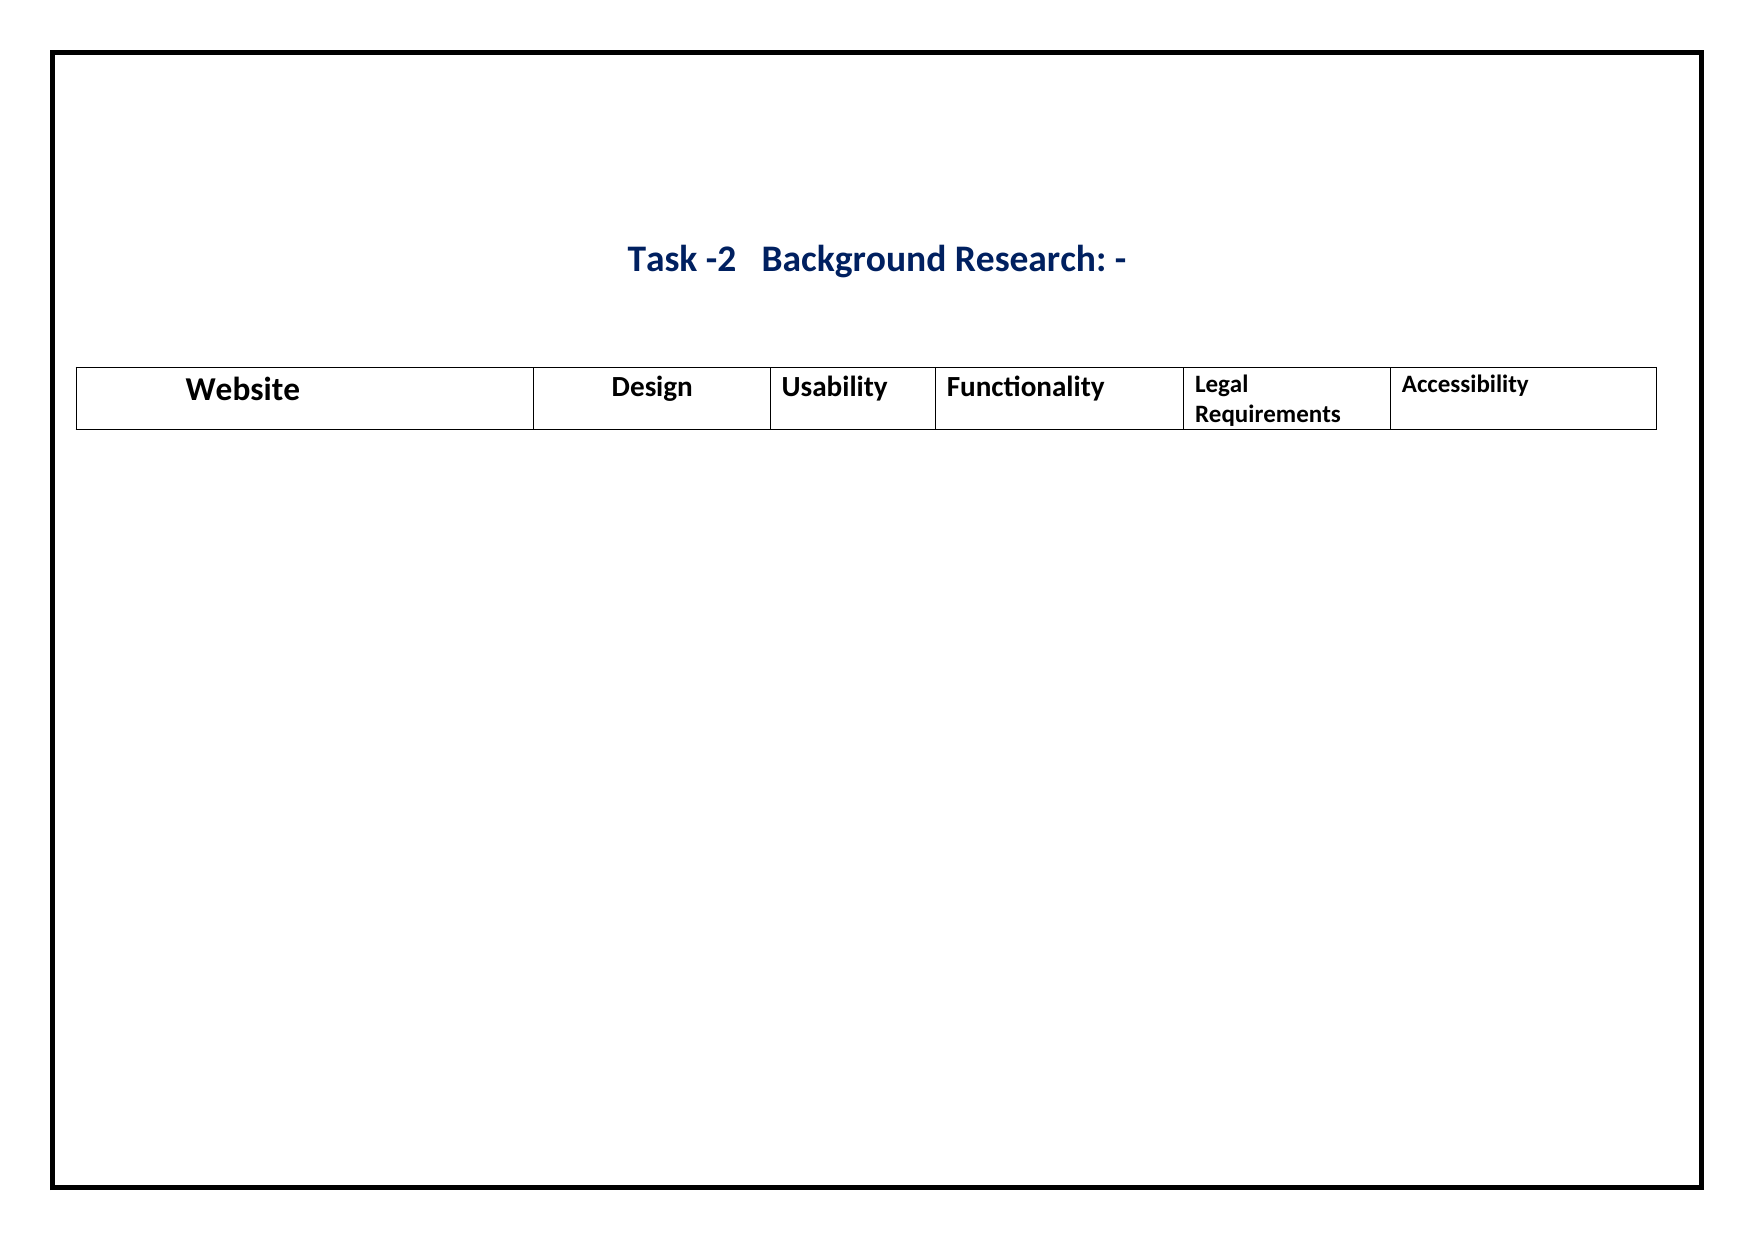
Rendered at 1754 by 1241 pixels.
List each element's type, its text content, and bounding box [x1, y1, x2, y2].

table_header Functionality [936, 368, 1183, 429]
table_header Design [534, 368, 770, 429]
table_header Usability [771, 368, 935, 429]
table_header Website [77, 368, 533, 429]
text Task -2 Background Research: - [150, 234, 1604, 280]
table_header Accessibility [1391, 368, 1656, 429]
table_header Legal Requirements [1184, 368, 1390, 429]
